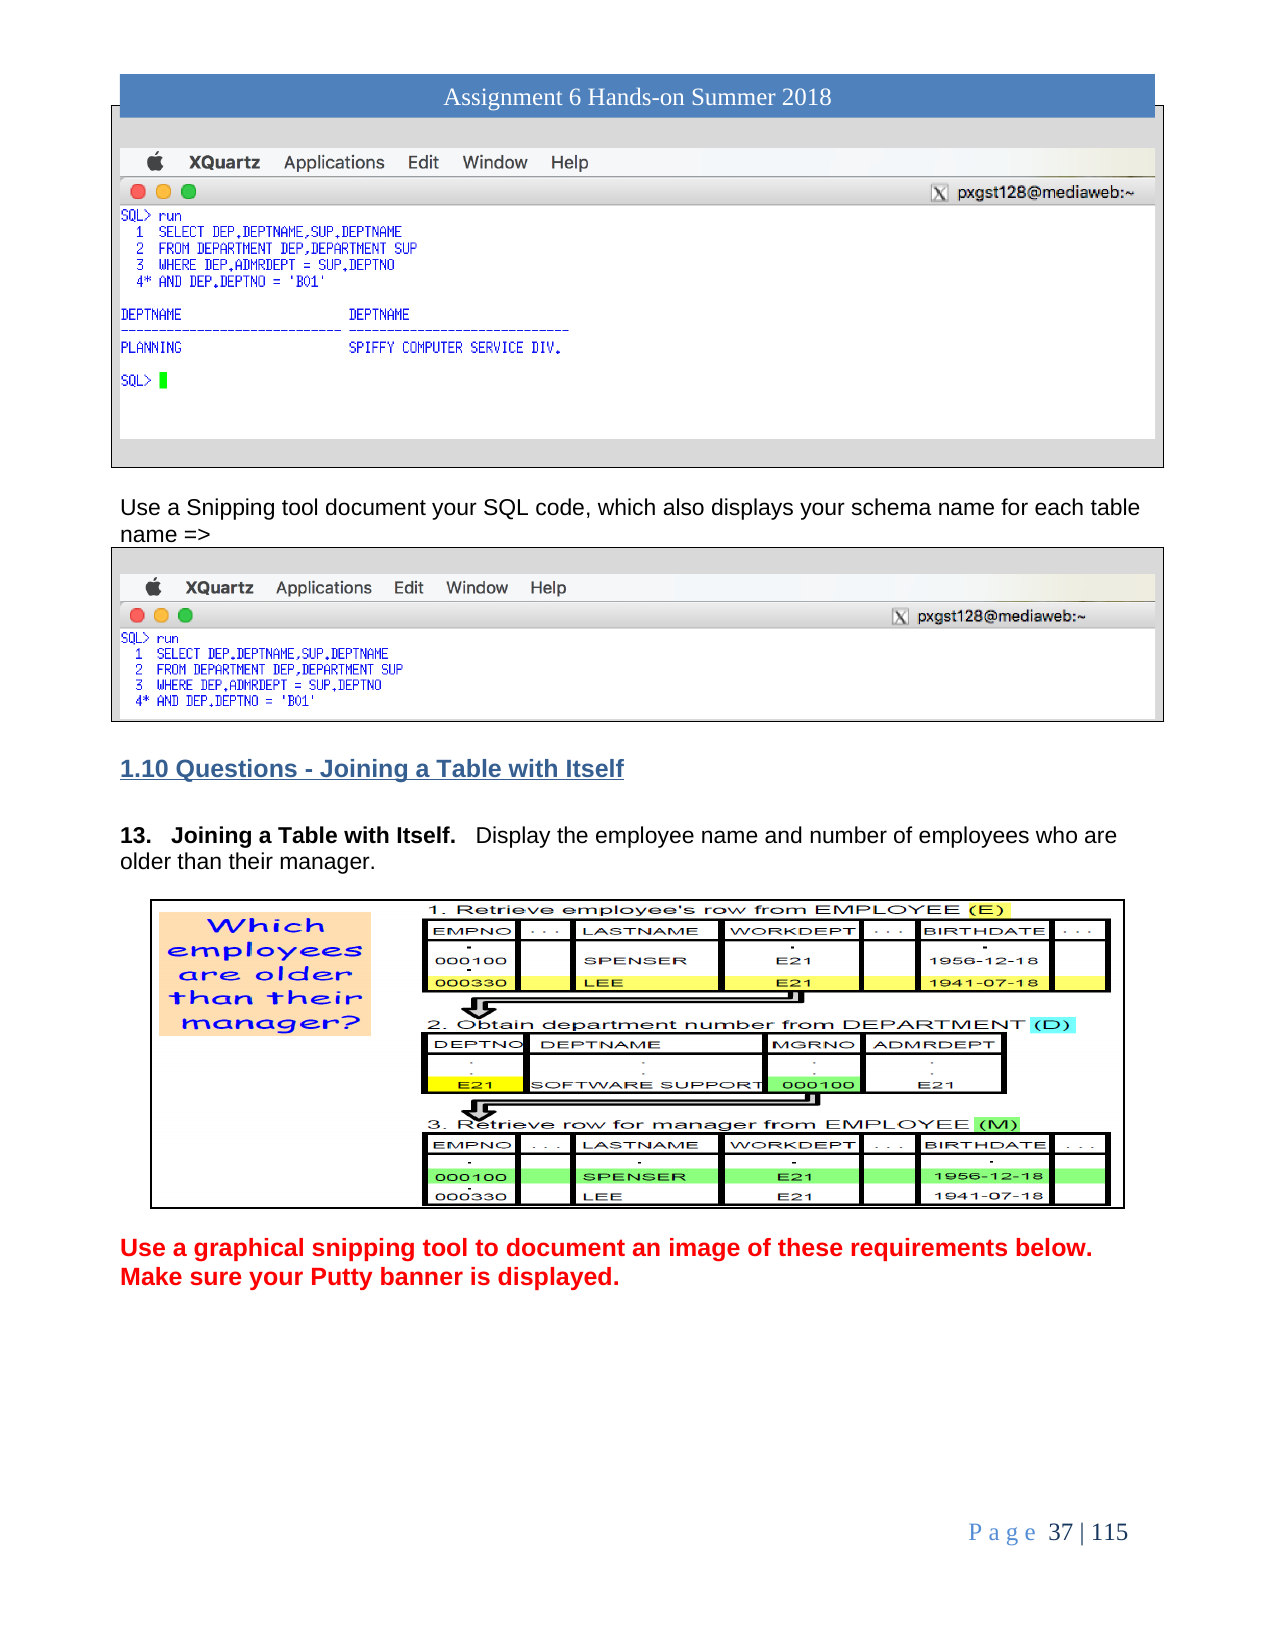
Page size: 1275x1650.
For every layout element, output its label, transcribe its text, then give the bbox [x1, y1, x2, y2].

text Use a graphical snipping tool to document an image of these requirements below. [120, 1233, 1155, 1262]
picture [152, 901, 1123, 1207]
text Make sure your Putty banner is displayed. [120, 1262, 1155, 1291]
subtitle 1.10 Questions - Joining a Table with Itself [120, 754, 1155, 783]
text 13. Joining a Table with Itself. Display the employee name and number of employees who are older than their manager. [120, 822, 1155, 874]
text Use a Snipping tool document your SQL code, which also displays your schema name for each table name => [120, 494, 1155, 547]
picture [120, 574, 1155, 719]
picture [120, 148, 1155, 439]
